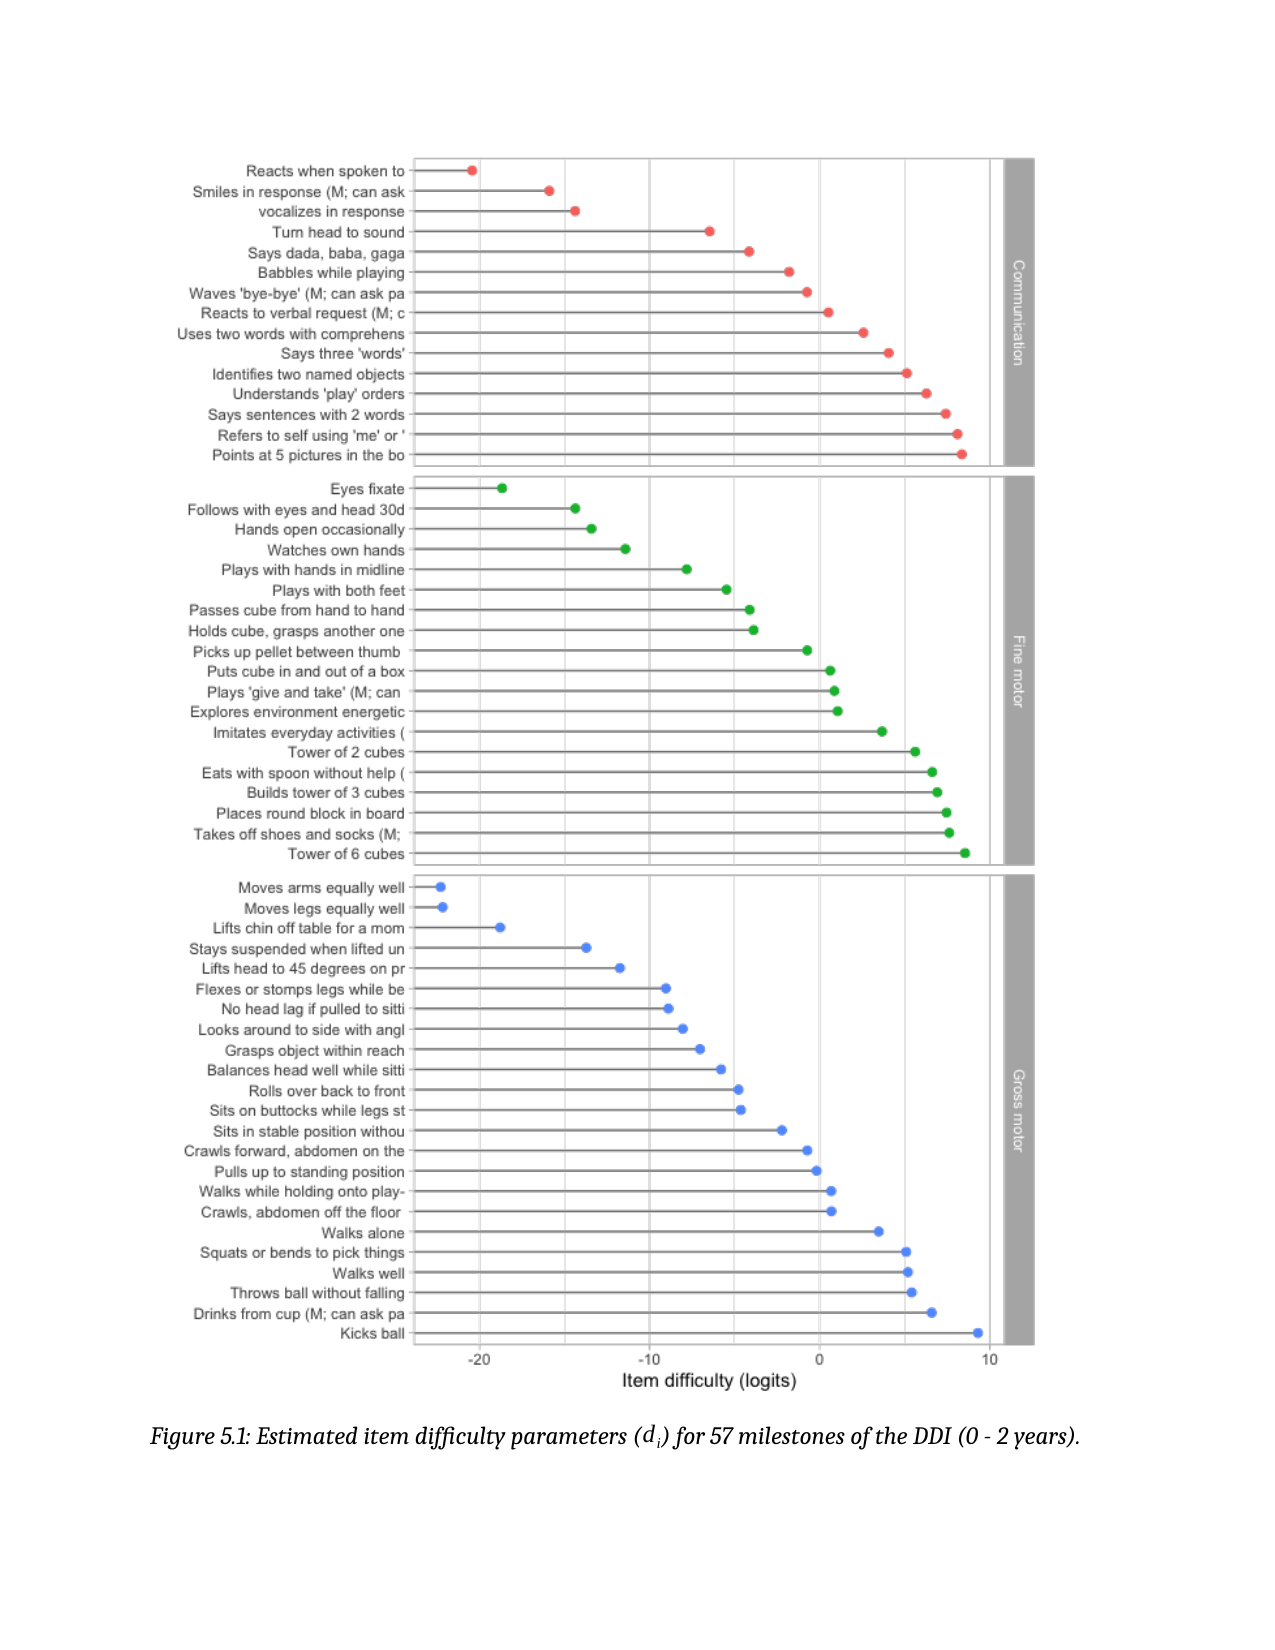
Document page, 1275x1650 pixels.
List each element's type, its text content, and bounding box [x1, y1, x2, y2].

text Figure 5.1: Estimated item difficulty parameters () for 57 milestones of the DDI (0 - 2 years). [150, 1421, 1125, 1452]
picture [168, 150, 1044, 1400]
